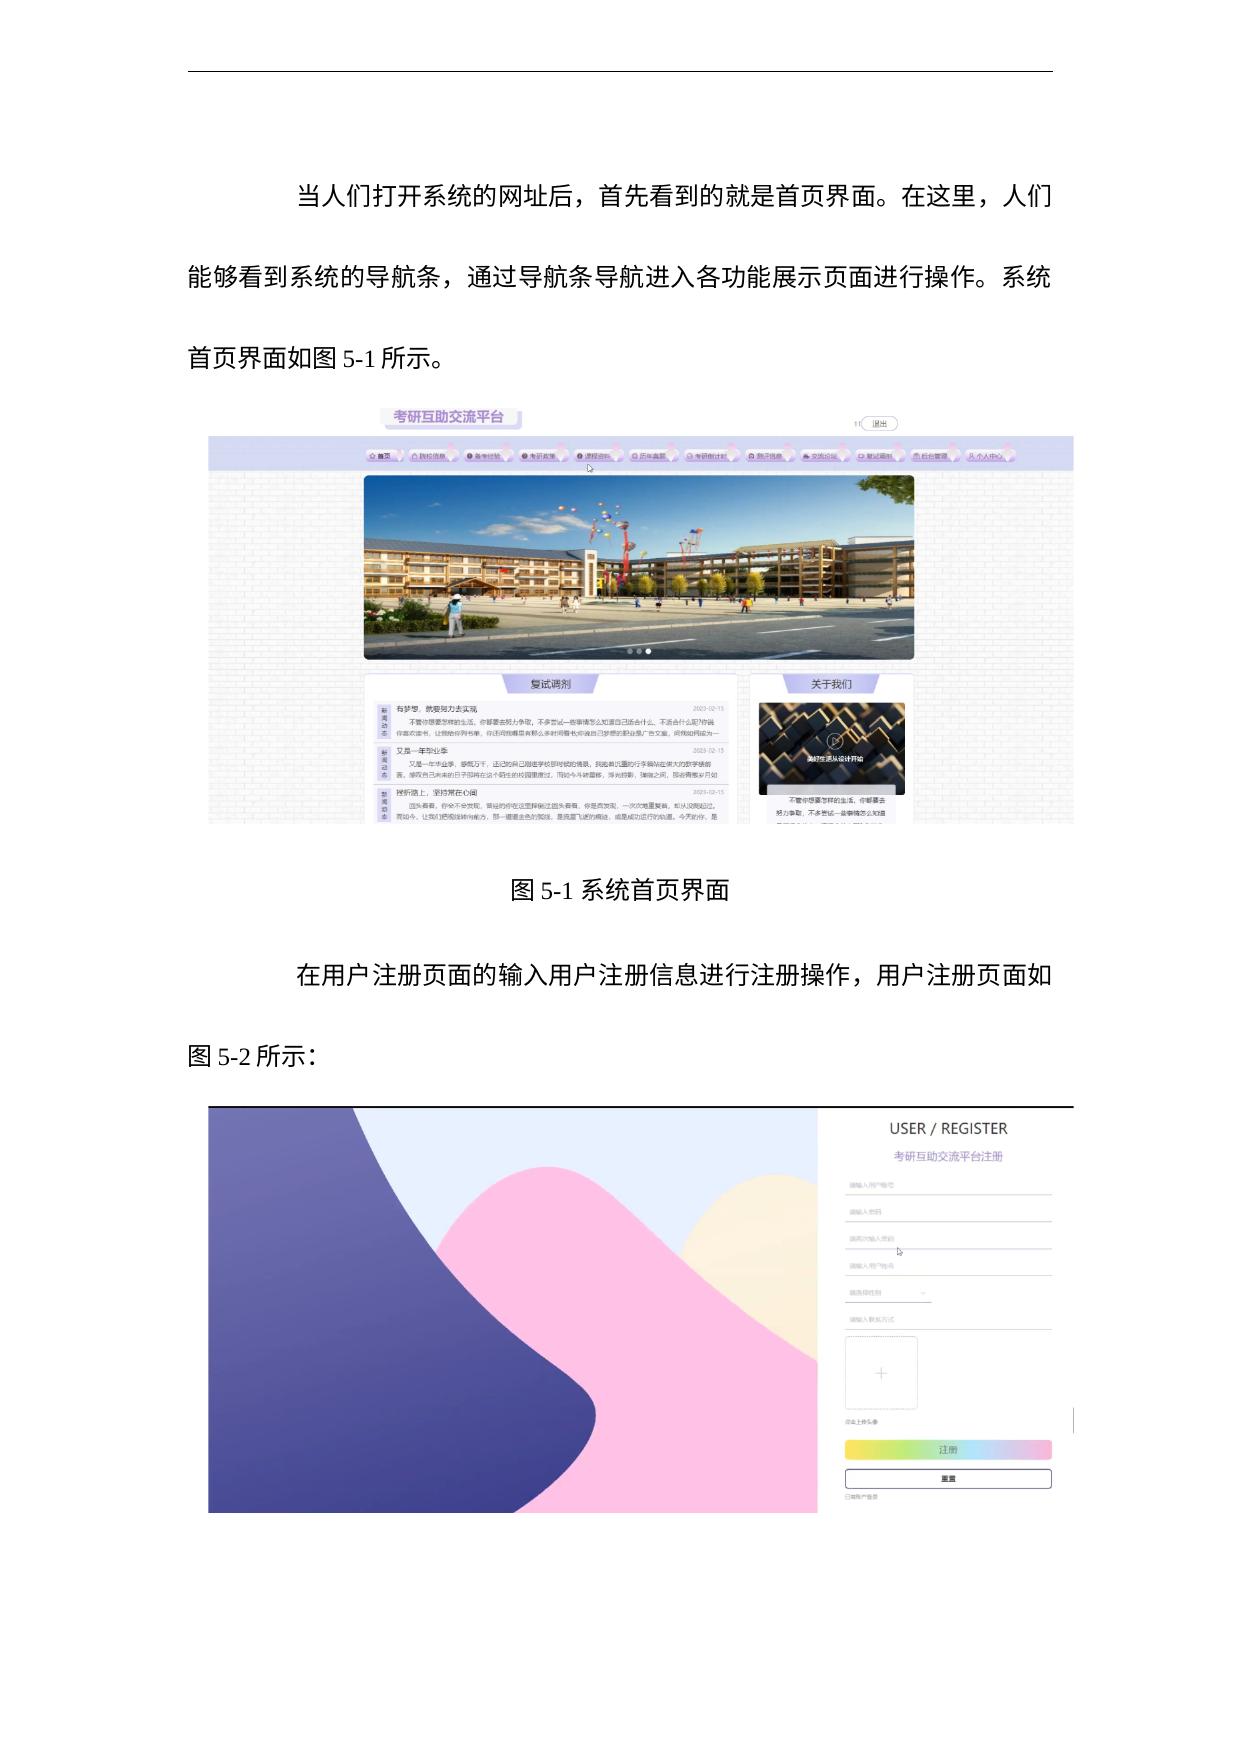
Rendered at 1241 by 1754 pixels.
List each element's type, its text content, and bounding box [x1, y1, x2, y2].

text 图5-1 系统首页界面 [187, 856, 1053, 921]
text 当人们打开系统的网址后，首先看到的就是首页界面。在这里，人们能够看到系统的导航条，通过导航条导航进入各功能展示页面进行操作。系统首页界面如图5-1所示。 [187, 162, 1053, 389]
picture [208, 408, 1074, 824]
picture [208, 1106, 1074, 1513]
text 在用户注册页面的输入用户注册信息进行注册操作，用户注册页面如图5-2所示： [187, 941, 1053, 1087]
